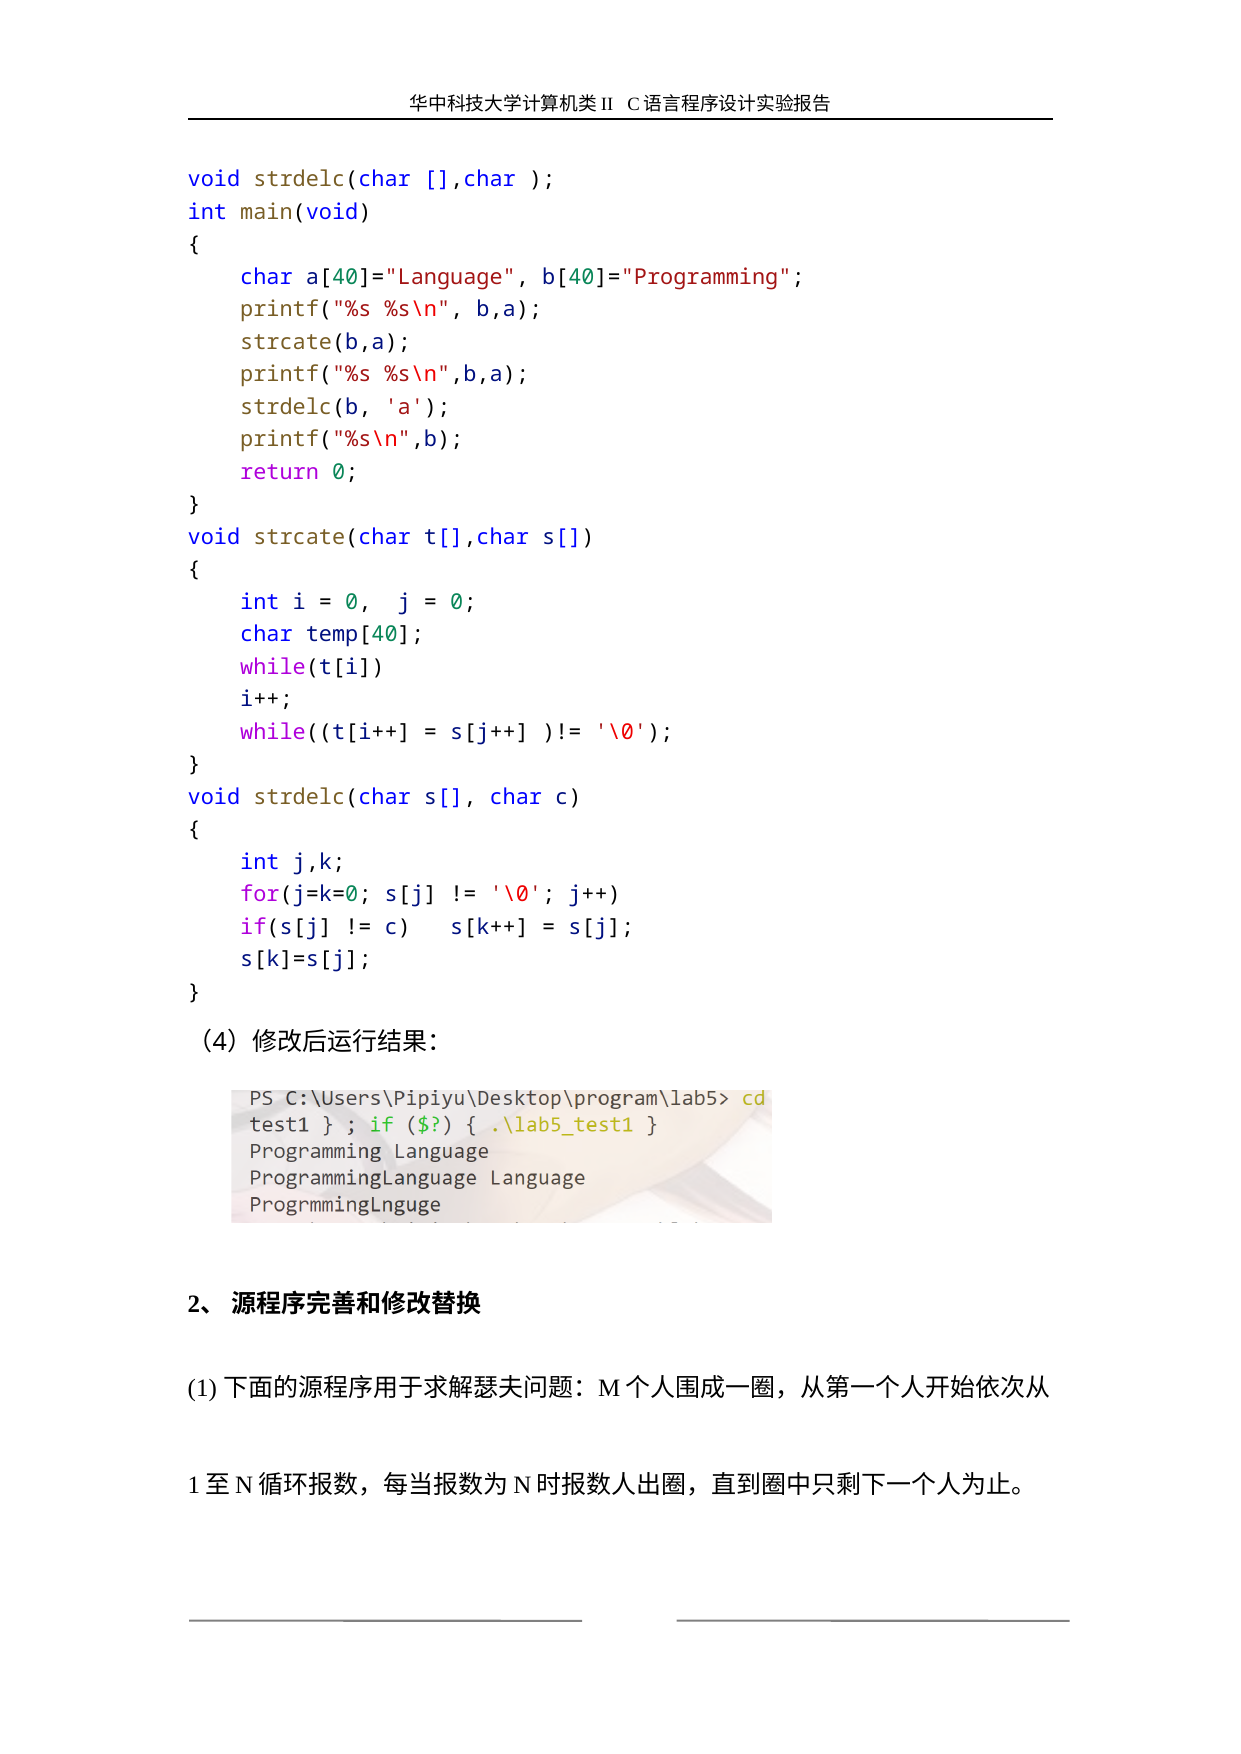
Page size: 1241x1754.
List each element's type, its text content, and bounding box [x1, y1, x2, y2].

text while((t[i++] = s[j++] )!= '\0'); [187, 714, 1053, 747]
text printf("%s\n",b); [187, 422, 1053, 454]
text int j,k; [187, 844, 1053, 877]
text while(t[i]) [187, 649, 1053, 682]
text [187, 1353, 1053, 1515]
text void strcate(char t[],char s[]) [187, 519, 1053, 552]
text char temp[40]; [187, 617, 1053, 649]
picture [231, 1090, 772, 1223]
text { [187, 552, 1053, 584]
text for(j=k=0; s[j] != '\0'; j++) [187, 877, 1053, 909]
text void strdelc(char s[], char c) [187, 779, 1053, 812]
text return 0; [187, 454, 1053, 487]
text 2、 源程序完善和修改替换 [187, 1269, 1053, 1334]
text i++; [187, 682, 1053, 714]
text } [187, 747, 1053, 779]
text if(s[j] != c) s[k++] = s[j]; [187, 909, 1053, 942]
text int i = 0, j = 0; [187, 584, 1053, 617]
text printf("%s %s\n",b,a); [187, 357, 1053, 389]
text char a[40]="Language", b[40]="Programming"; [187, 259, 1053, 292]
text void strdelc(char [],char ); [187, 162, 1053, 194]
text } [187, 487, 1053, 519]
text { [187, 812, 1053, 844]
text { [187, 227, 1053, 259]
text （4）修改后运行结果： [187, 1007, 1053, 1072]
text int main(void) [187, 194, 1053, 227]
text strdelc(b, 'a'); [187, 389, 1053, 422]
text s[k]=s[j]; [187, 942, 1053, 974]
text printf("%s %s\n", b,a); [187, 292, 1053, 324]
text strcate(b,a); [187, 324, 1053, 357]
text } [187, 974, 1053, 1007]
